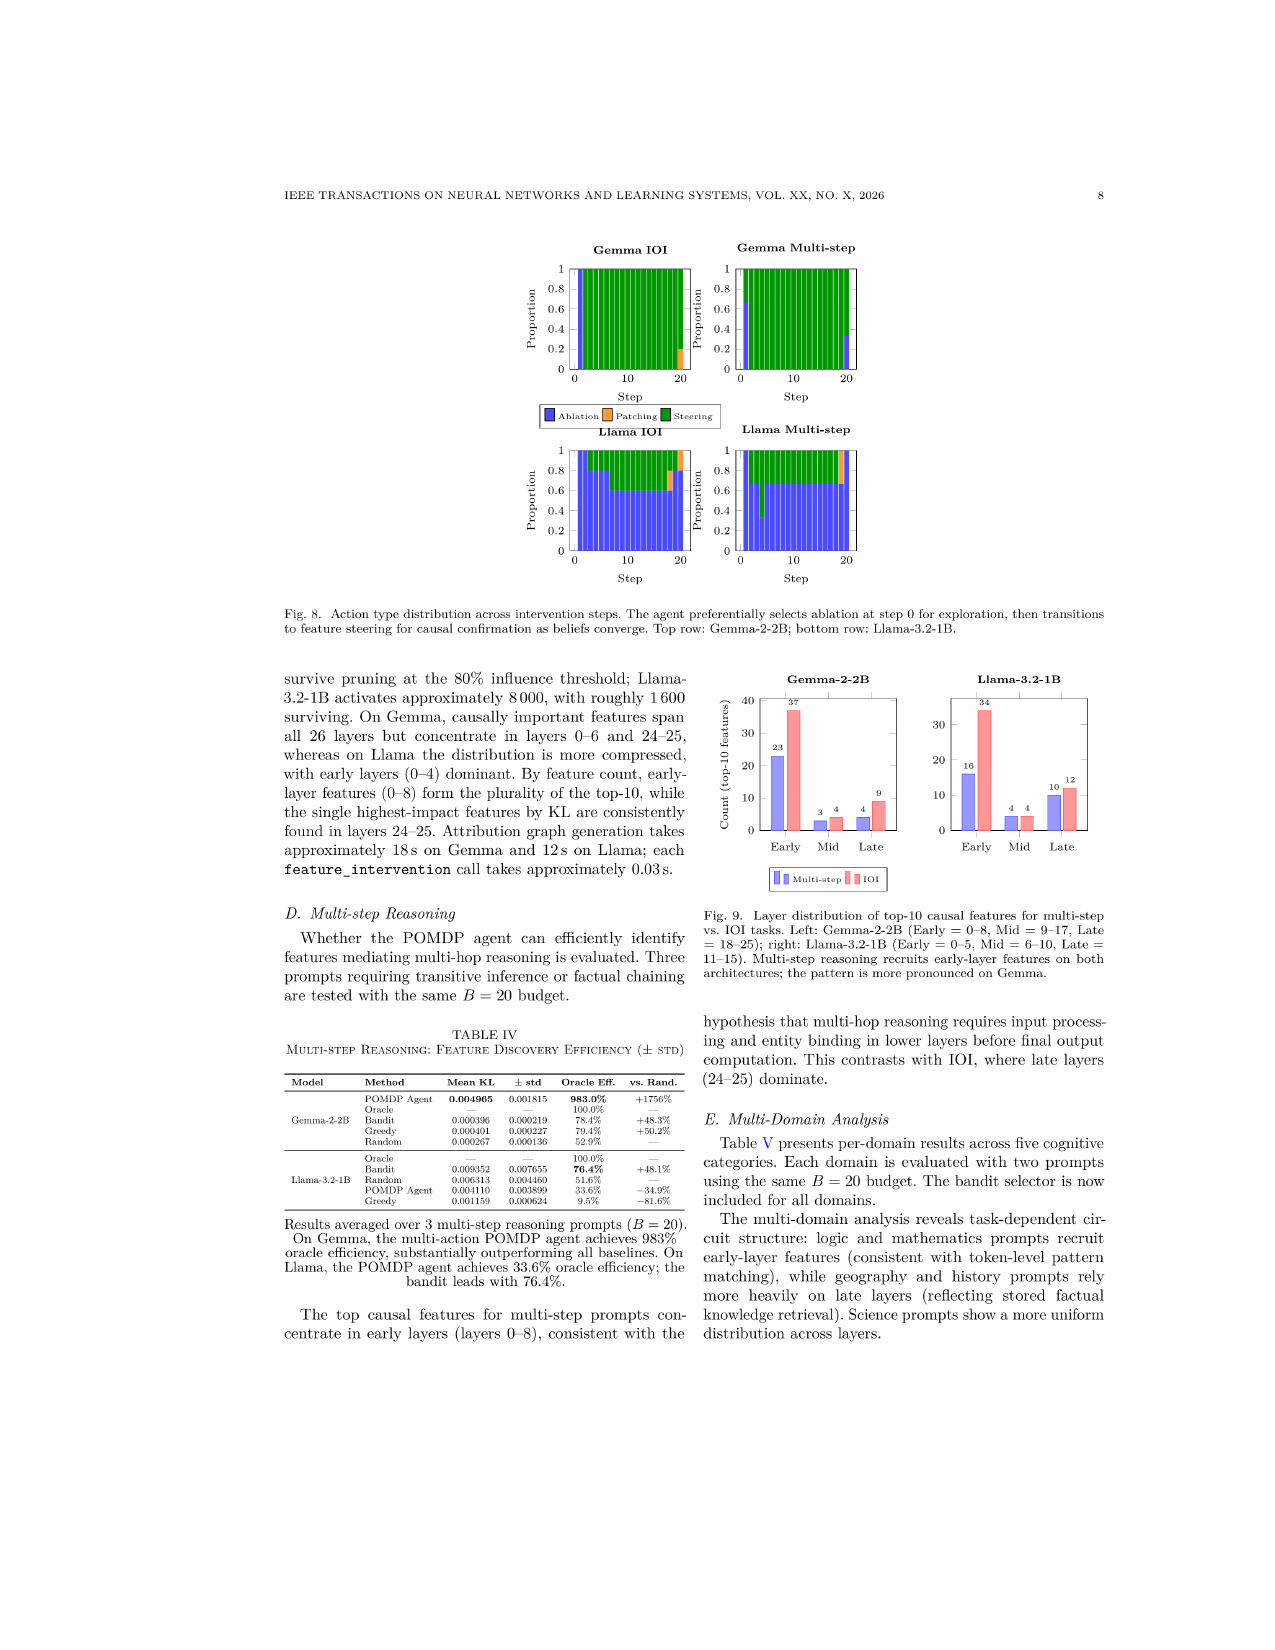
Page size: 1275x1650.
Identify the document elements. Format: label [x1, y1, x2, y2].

picture [206, 150, 1182, 1412]
